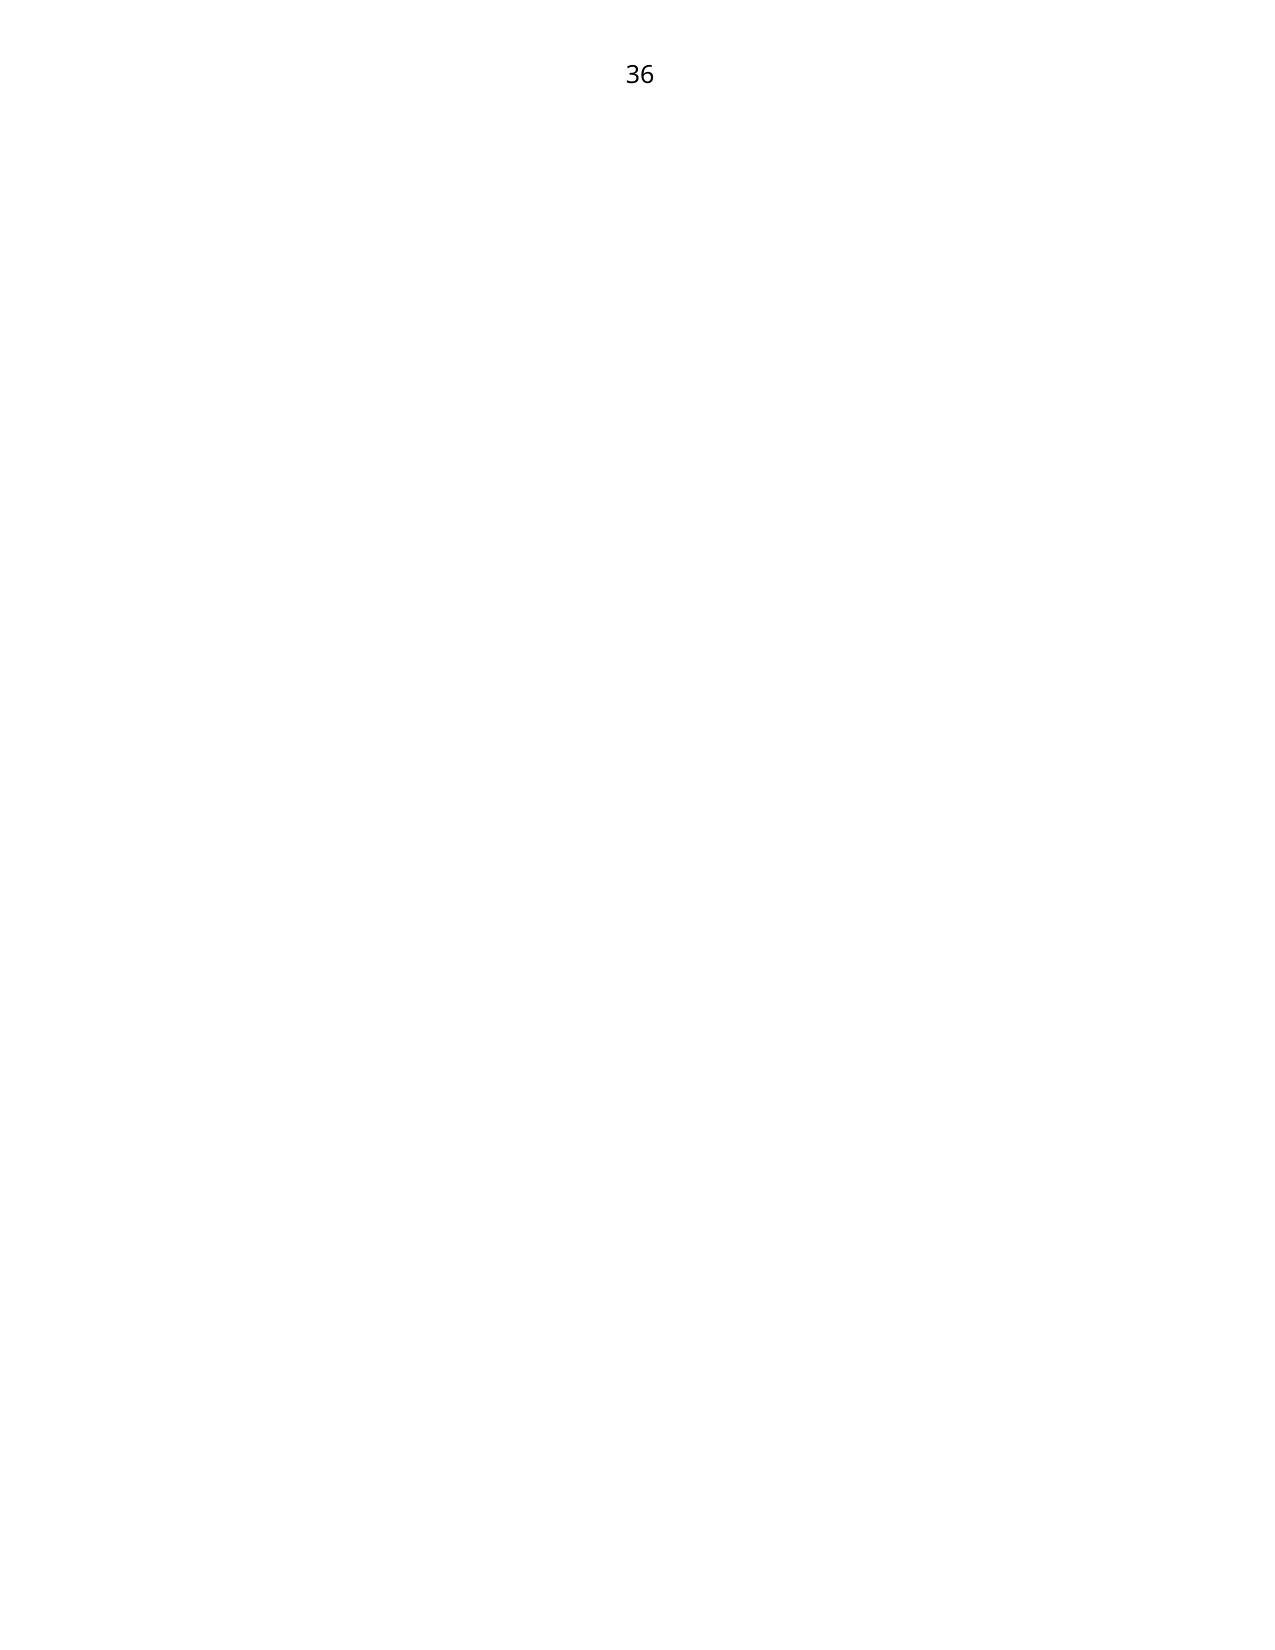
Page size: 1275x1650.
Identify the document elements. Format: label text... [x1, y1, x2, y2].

text 36 [119, 56, 1161, 91]
